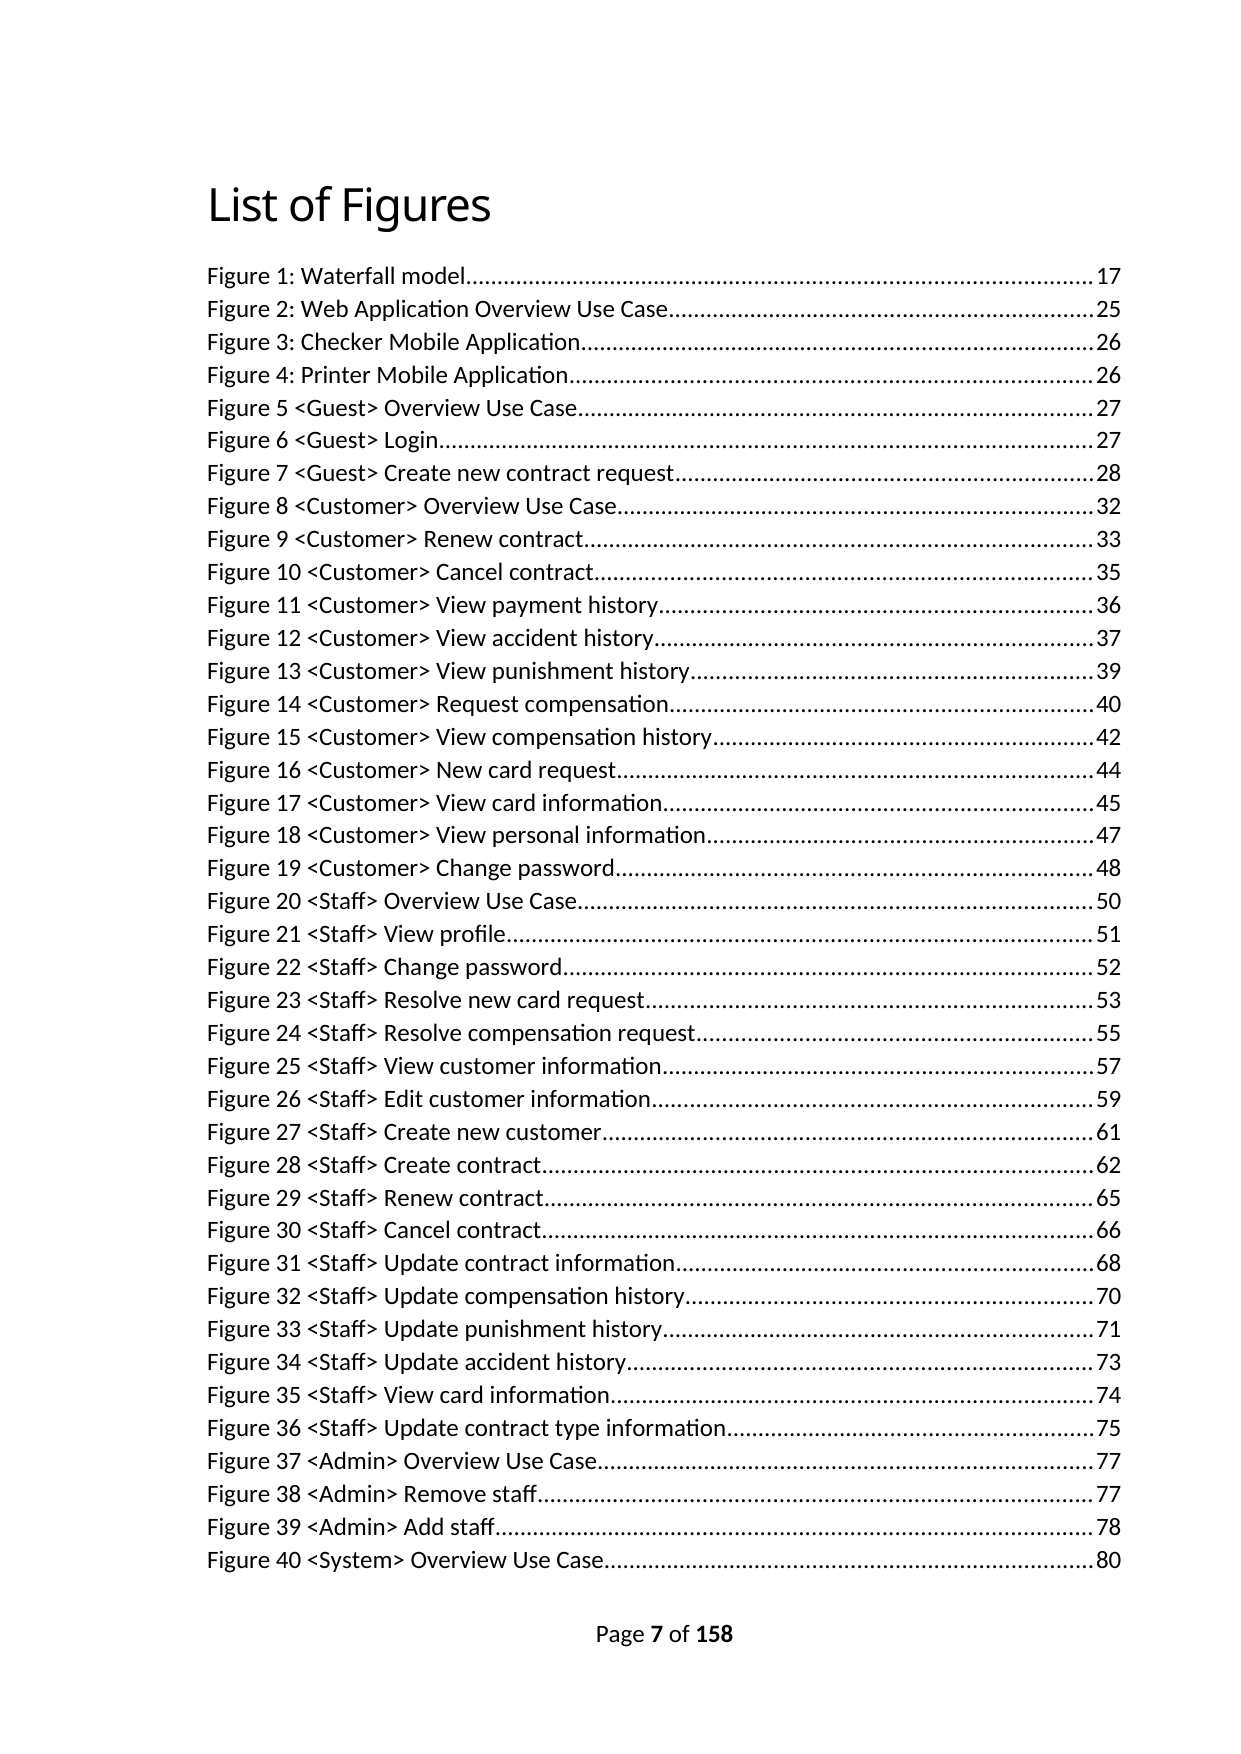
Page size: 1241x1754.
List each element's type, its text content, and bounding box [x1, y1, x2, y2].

text Figure 25 <Staff> View customer information 57 [207, 1050, 1122, 1081]
text Figure 16 <Customer> New card request 44 [207, 754, 1122, 784]
text Figure 6 <Guest> Login 27 [207, 425, 1122, 455]
text Figure 35 <Staff> View card information 74 [207, 1379, 1122, 1410]
text Figure 4: Printer Mobile Application 26 [207, 359, 1122, 389]
text Figure 32 <Staff> Update compensation history 70 [207, 1281, 1122, 1311]
text Figure 33 <Staff> Update punishment history 71 [207, 1313, 1122, 1344]
text Figure 10 <Customer> Cancel contract 35 [207, 556, 1122, 587]
text Figure 2: Web Application Overview Use Case 25 [207, 293, 1122, 323]
text Figure 34 <Staff> Update accident history 73 [207, 1346, 1122, 1377]
text Figure 20 <Staff> Overview Use Case 50 [207, 886, 1122, 916]
text Figure 17 <Customer> View card information 45 [207, 787, 1122, 817]
text Figure 36 <Staff> Update contract type information 75 [207, 1412, 1122, 1443]
text Figure 27 <Staff> Create new customer 61 [207, 1116, 1122, 1146]
text Figure 40 <System> Overview Use Case 80 [207, 1544, 1122, 1574]
text Figure 12 <Customer> View accident history 37 [207, 622, 1122, 653]
text Figure 31 <Staff> Update contract information 68 [207, 1248, 1122, 1278]
text Figure 24 <Staff> Resolve compensation request 55 [207, 1017, 1122, 1048]
text Figure 21 <Staff> View profile 51 [207, 918, 1122, 949]
text Figure 1: Waterfall model 17 [207, 260, 1122, 291]
text Figure 5 <Guest> Overview Use Case 27 [207, 392, 1122, 422]
title List of Figures [207, 173, 1122, 235]
text Figure 13 <Customer> View punishment history 39 [207, 655, 1122, 686]
text Figure 26 <Staff> Edit customer information 59 [207, 1083, 1122, 1113]
text Figure 23 <Staff> Resolve new card request 53 [207, 984, 1122, 1015]
text Figure 38 <Admin> Remove staff 77 [207, 1478, 1122, 1508]
text Figure 15 <Customer> View compensation history 42 [207, 721, 1122, 751]
text Figure 14 <Customer> Request compensation 40 [207, 688, 1122, 718]
text Figure 28 <Staff> Create contract 62 [207, 1149, 1122, 1179]
text Figure 22 <Staff> Change password 52 [207, 951, 1122, 982]
text Figure 8 <Customer> Overview Use Case 32 [207, 491, 1122, 521]
text Figure 29 <Staff> Renew contract 65 [207, 1182, 1122, 1212]
text Figure 11 <Customer> View payment history 36 [207, 589, 1122, 620]
text Figure 19 <Customer> Change password 48 [207, 853, 1122, 883]
text Figure 7 <Guest> Create new contract request 28 [207, 458, 1122, 488]
text Figure 3: Checker Mobile Application 26 [207, 326, 1122, 356]
text Figure 37 <Admin> Overview Use Case 77 [207, 1445, 1122, 1476]
text Figure 18 <Customer> View personal information 47 [207, 820, 1122, 850]
text Figure 30 <Staff> Cancel contract 66 [207, 1215, 1122, 1245]
text Figure 39 <Admin> Add staff 78 [207, 1511, 1122, 1541]
text Figure 9 <Customer> Renew contract 33 [207, 523, 1122, 554]
